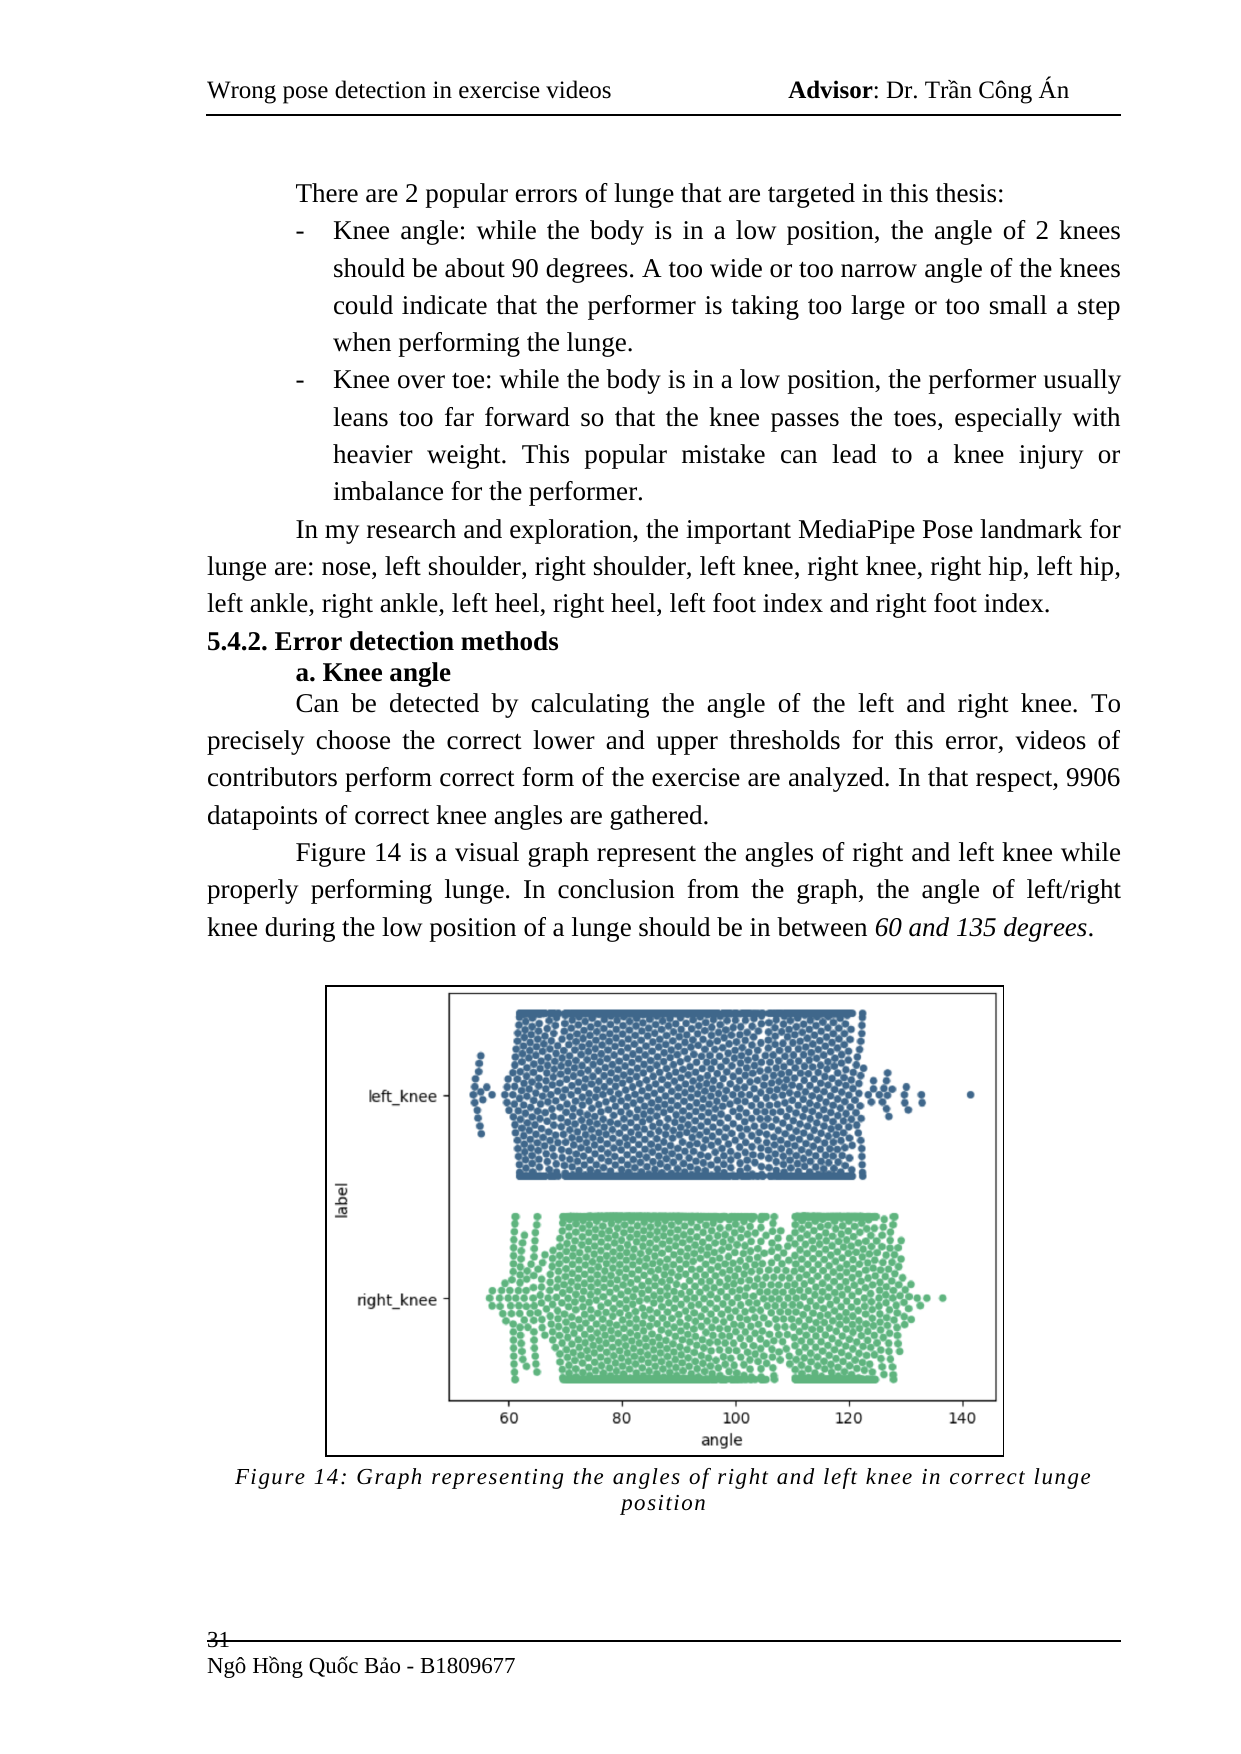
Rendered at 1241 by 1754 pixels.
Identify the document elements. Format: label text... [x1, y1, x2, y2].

text 5.4.2. Error detection methods [207, 625, 1122, 656]
list Knee over toe: while the body is in a low position, the performer usually leans too far forward so that the knee passes the toes, especially with heavier weight. This popular mistake can lead to a knee injury or imbalance for the performer. [295, 364, 1122, 507]
text Can be detected by calculating the angle of the left and right knee. To precisely choose the correct lower and upper thresholds for this error, videos of contributors perform correct form of the exercise are analyzed. In that respect, 9906 datapoints of correct knee angles are gathered. [207, 687, 1122, 830]
text Figure 14 is a visual graph represent the angles of right and left knee while properly performing lunge. In conclusion from the graph, the angle of left/right knee during the low position of a lunge should be in between 60 and 135 degrees. [207, 836, 1122, 942]
text In my research and exploration, the important MediaPipe Pose landmark for lunge are: nose, left shoulder, right shoulder, left knee, right knee, right hip, left hip, left ankle, right ankle, left heel, right heel, left foot index and right foot index. [207, 513, 1122, 618]
list Knee angle: while the body is in a low position, the angle of 2 knees should be about 90 degrees. A too wide or too narrow angle of the knees could indicate that the performer is taking too large or too small a step when performing the lunge. [295, 214, 1122, 357]
text a. Knee angle [207, 656, 1122, 687]
picture [327, 987, 1003, 1455]
text There are 2 popular errors of lunge that are targeted in this thesis: [207, 177, 1122, 208]
